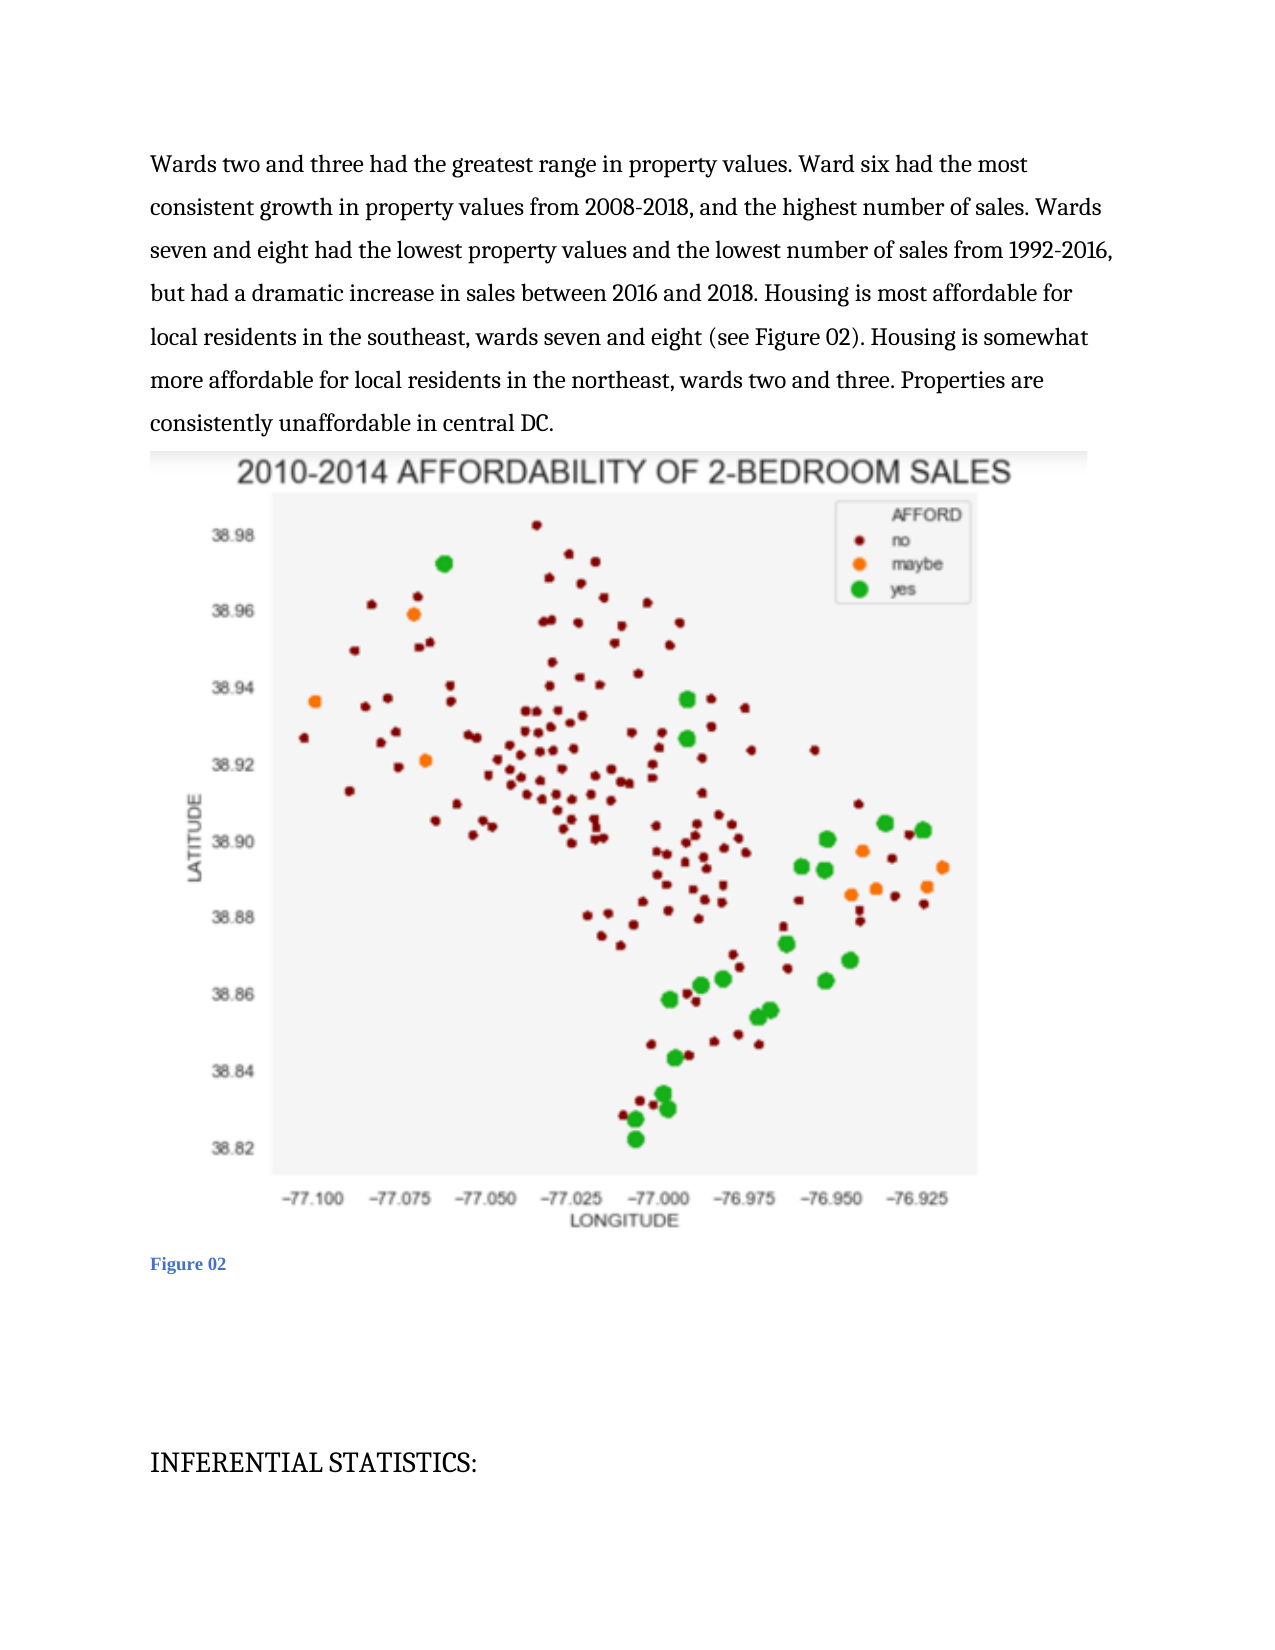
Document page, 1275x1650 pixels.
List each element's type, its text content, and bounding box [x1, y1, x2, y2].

text : [150, 1446, 1125, 1480]
picture [150, 451, 1088, 1239]
